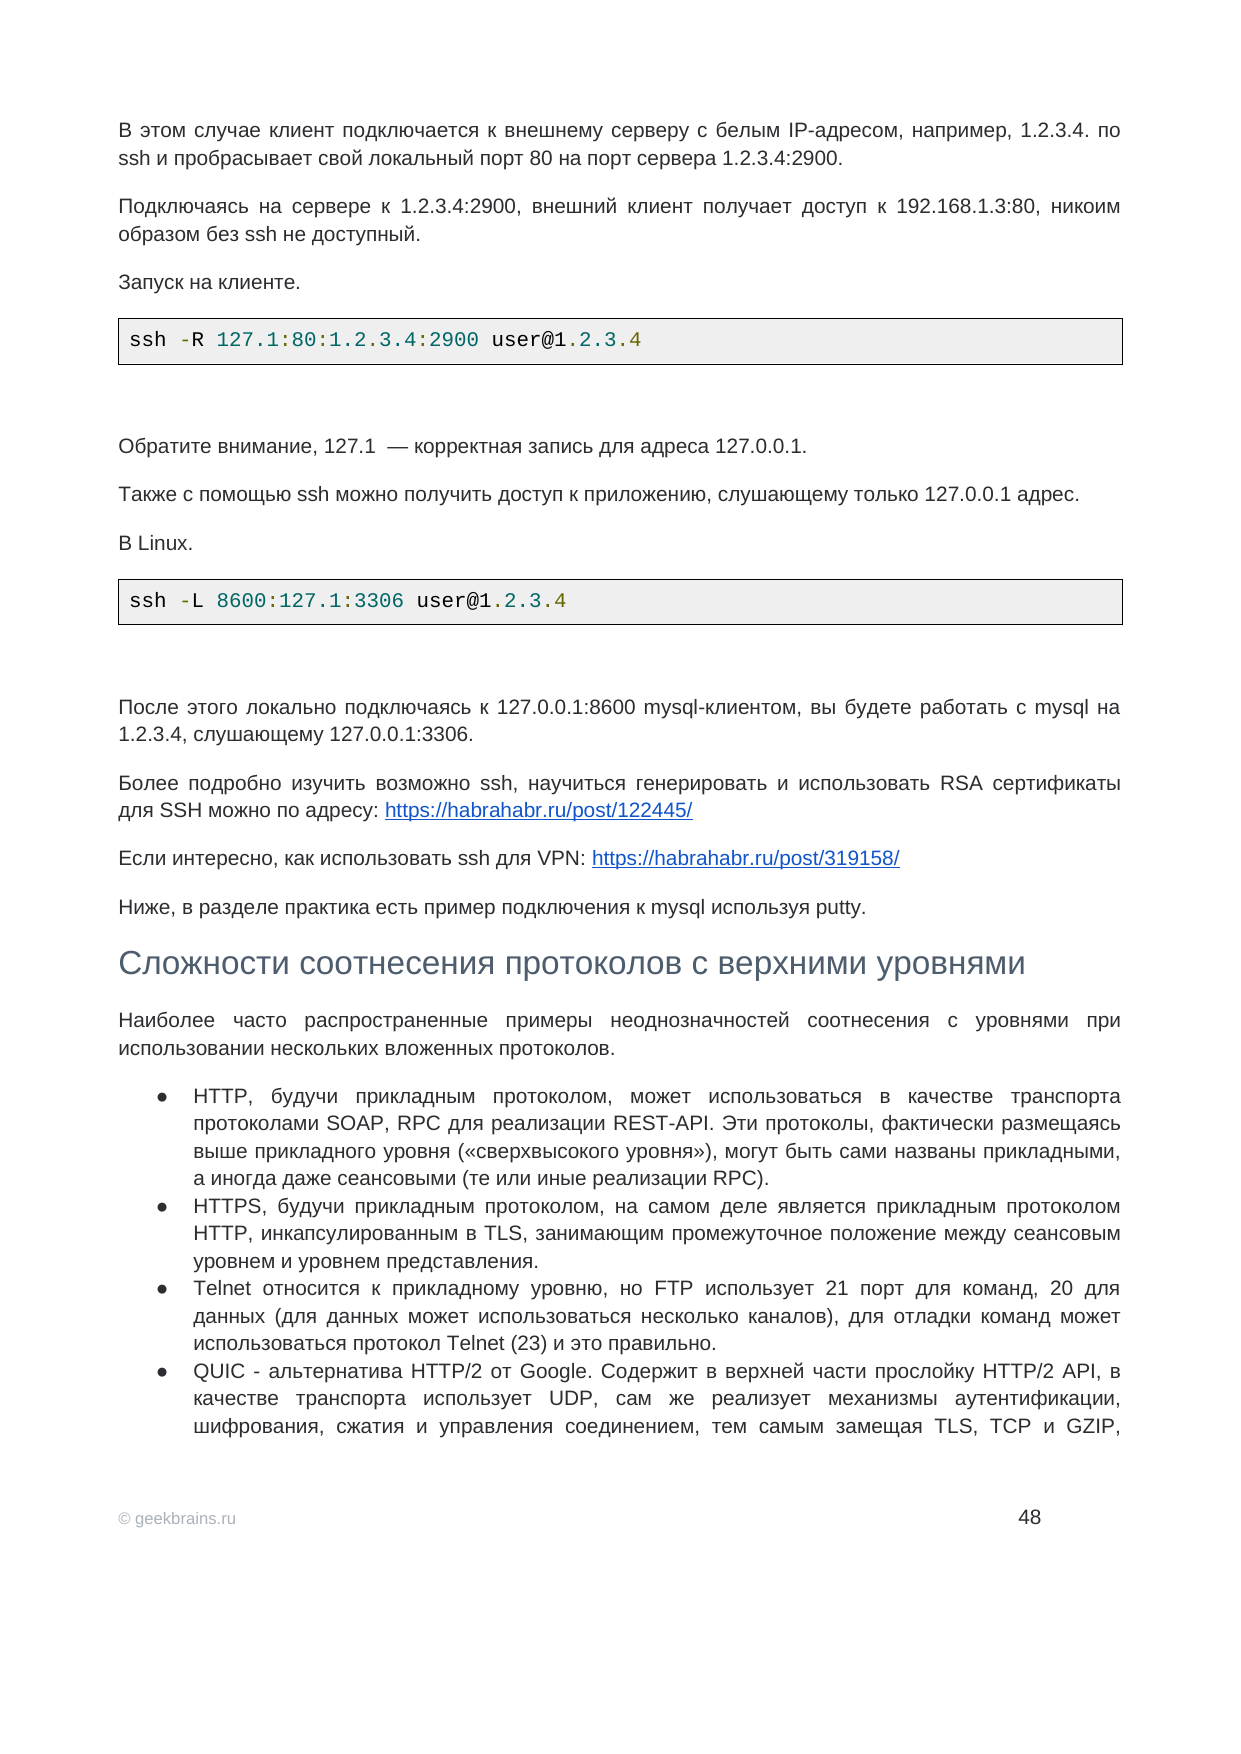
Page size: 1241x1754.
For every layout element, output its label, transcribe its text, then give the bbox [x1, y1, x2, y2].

text Подключаясь на сервере к 1.2.3.4:2900, внешний клиент получает доступ к 192.168.1.3:80, никоим образом без ssh не доступный. [118, 194, 1122, 245]
list HTTPS, будучи прикладным протоколом, на самом деле является прикладным протоколом HTTP, инкапсулированным в TLS, занимающим промежуточное положение между сеансовым уровнем и уровнем представления. [156, 1194, 1122, 1273]
text В Linux. [118, 530, 1122, 554]
text В этом случае клиент подключается к внешнему серверу с белым IP-адресом, например, 1.2.3.4. по ssh и пробрасывает свой локальный порт 80 на порт сервера 1.2.3.4:2900. [118, 118, 1122, 169]
text Обратите внимание, 127.1 — корректная запись для адреса 127.0.0.1. [118, 434, 1122, 458]
subtitle Сложности соотнесения протоколов с верхними уровнями [118, 943, 1122, 981]
text Ниже, в разделе практика есть пример подключения к mysql используя putty. [118, 894, 1122, 918]
list HTTP, будучи прикладным протоколом, может использоваться в качестве транспорта протоколами SOAP, RPC для реализации REST-API. Эти протоколы, фактически размещаясь выше прикладного уровня («сверхвысокого уровня»), могут быть сами названы прикладными, а иногда даже сеансовыми (те или иные реализации RPC). [156, 1084, 1122, 1190]
text Также с помощью ssh можно получить доступ к приложению, слушающему только 127.0.0.1 адрес. [118, 482, 1122, 506]
table_header ssh -R 127.1:80:1.2.3.4:2900 user@1.2.3.4 [119, 319, 1122, 363]
text Наиболее часто распространенные примеры неоднозначностей соотнесения с уровнями при использовании нескольких вложенных протоколов. [118, 1008, 1122, 1059]
list Telnet относится к прикладному уровню, но FTP использует 21 порт для команд, 20 для данных (для данных может использоваться несколько каналов), для отладки команд может использоваться протокол Telnet (23) и это правильно. [156, 1276, 1122, 1355]
text После этого локально подключаясь к 127.0.0.1:8600 mysql-клиентом, вы будете работать с mysql на 1.2.3.4, слушающему 127.0.0.1:3306. [118, 694, 1122, 746]
table_header ssh -L 8600:127.1:3306 user@1.2.3.4 [119, 580, 1122, 624]
text Более подробно изучить возможно ssh, научиться генерировать и использовать RSA сертификаты для SSH можно по адресу: https://habrahabr.ru/post/122445/ [118, 770, 1122, 822]
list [156, 1359, 1122, 1438]
text Если интересно, как использовать ssh для VPN: https://habrahabr.ru/post/319158/ [118, 846, 1122, 870]
text Запуск на клиенте. [118, 270, 1122, 294]
